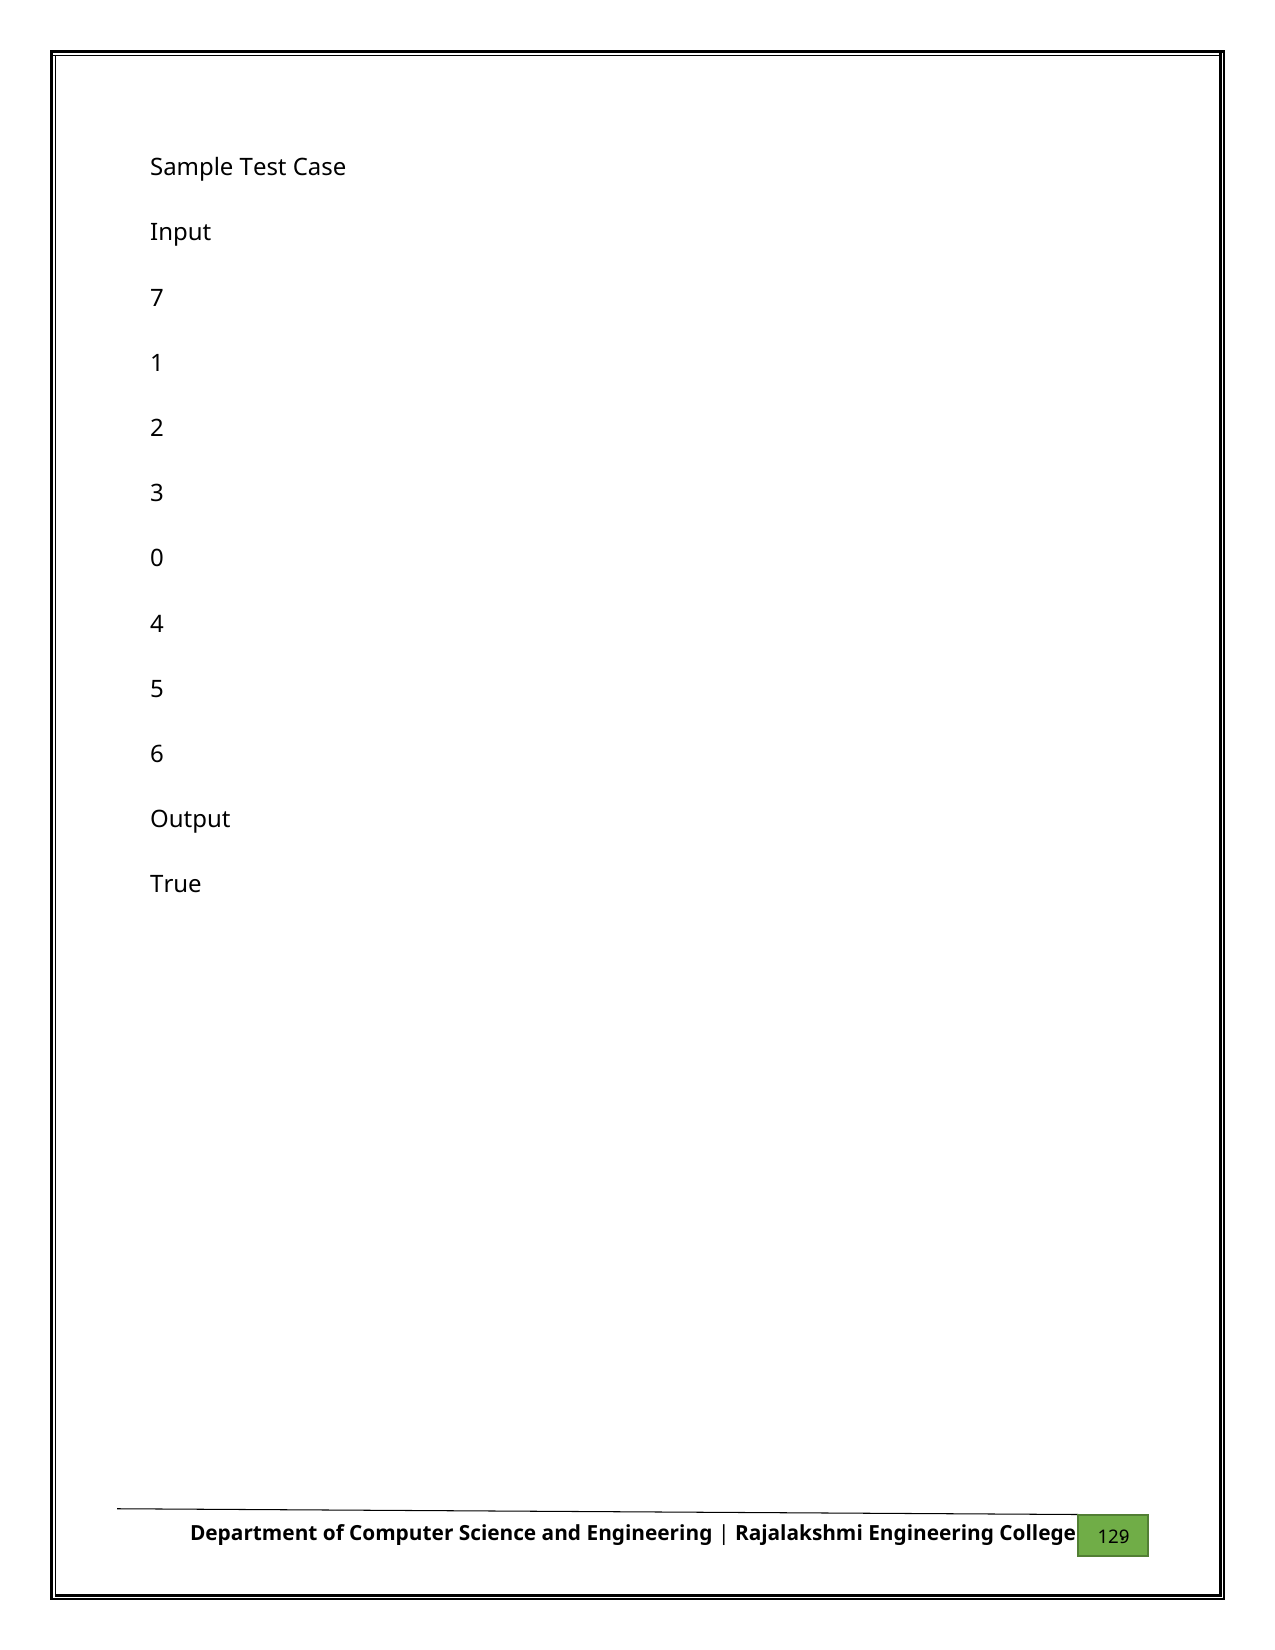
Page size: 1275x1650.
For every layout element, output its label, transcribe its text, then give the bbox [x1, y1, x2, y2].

text Sample Test Case [150, 150, 1125, 183]
text 0 [150, 541, 1125, 574]
text 6 [150, 737, 1125, 769]
text 5 [150, 672, 1125, 704]
text 4 [150, 606, 1125, 639]
text True [150, 867, 1125, 900]
text Input [150, 215, 1125, 248]
text 7 [150, 280, 1125, 313]
text 1 [150, 346, 1125, 378]
text 2 [150, 411, 1125, 443]
text 3 [150, 476, 1125, 509]
text Output [150, 802, 1125, 835]
